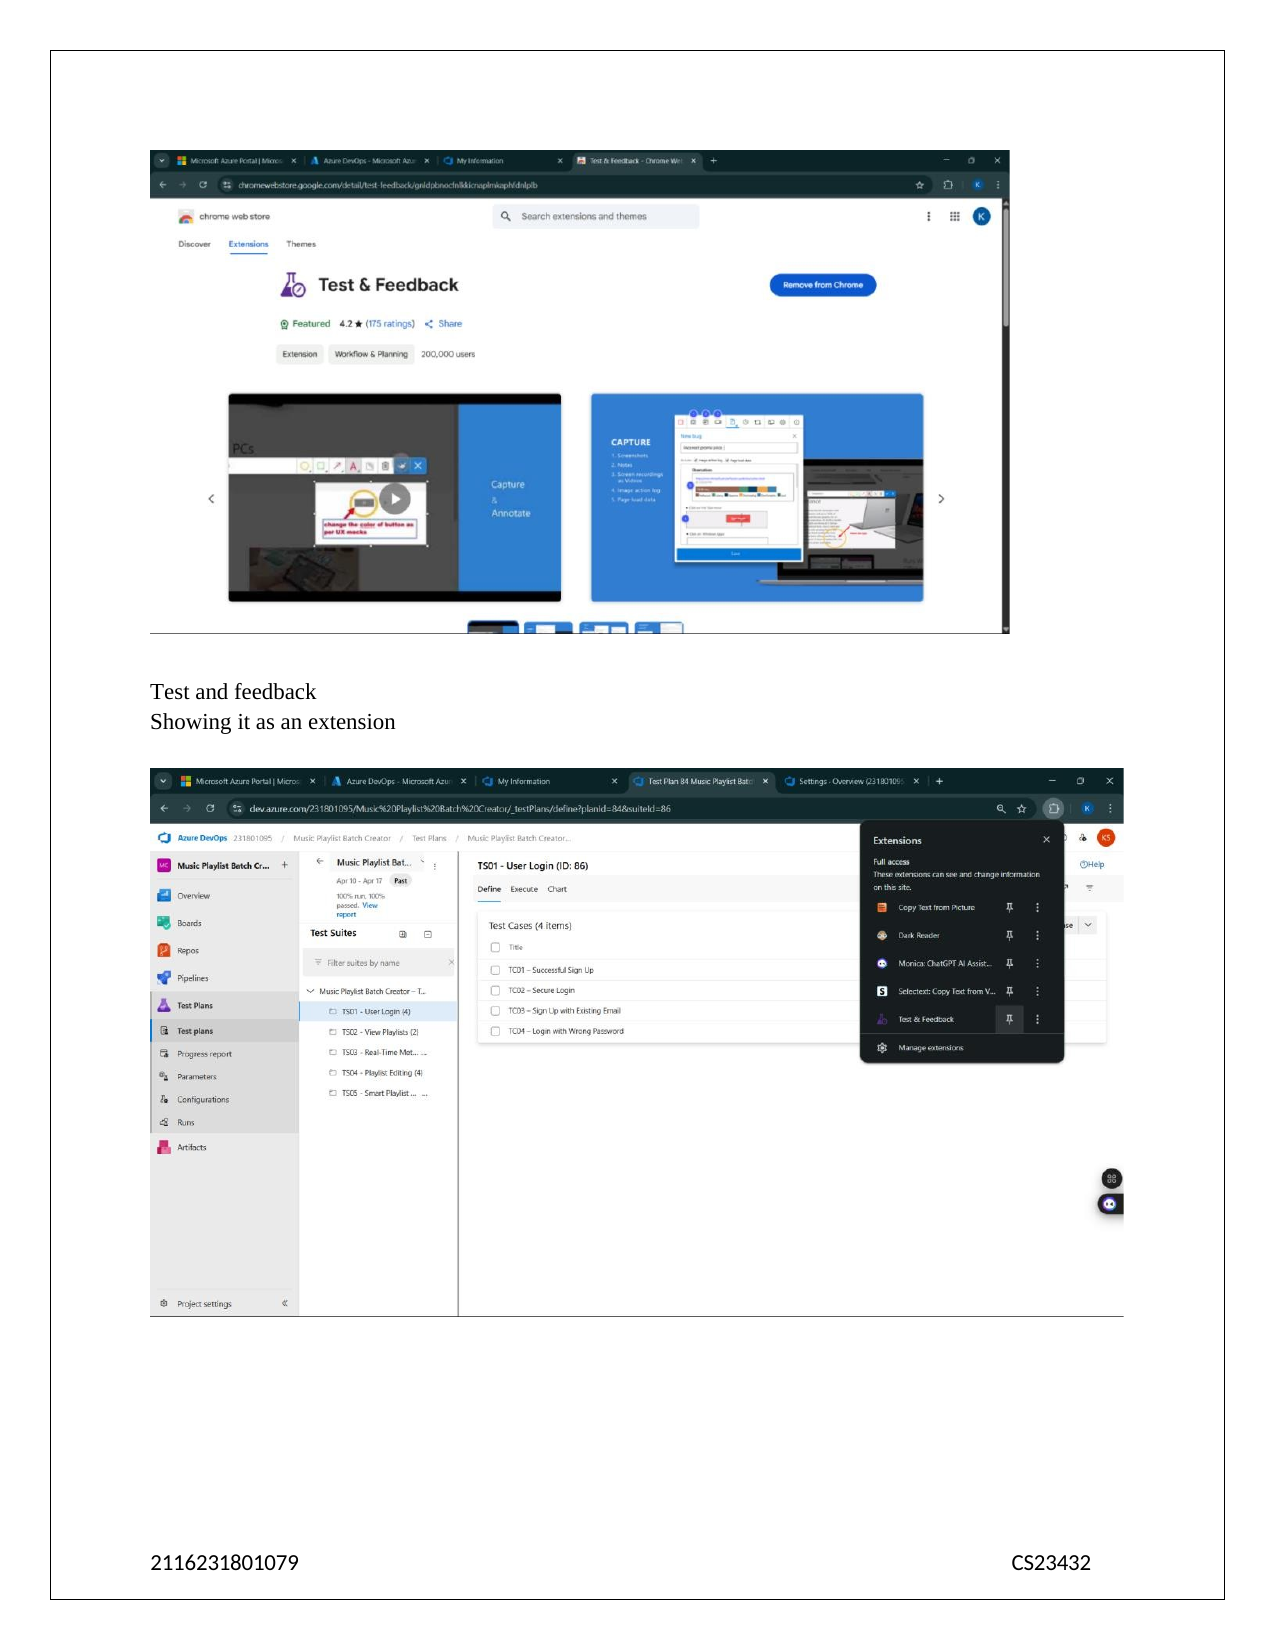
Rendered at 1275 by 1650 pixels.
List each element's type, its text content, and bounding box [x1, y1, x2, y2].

picture [150, 150, 1010, 634]
text Test and feedback Showing it as an extension [150, 678, 396, 734]
picture [150, 768, 1124, 1317]
